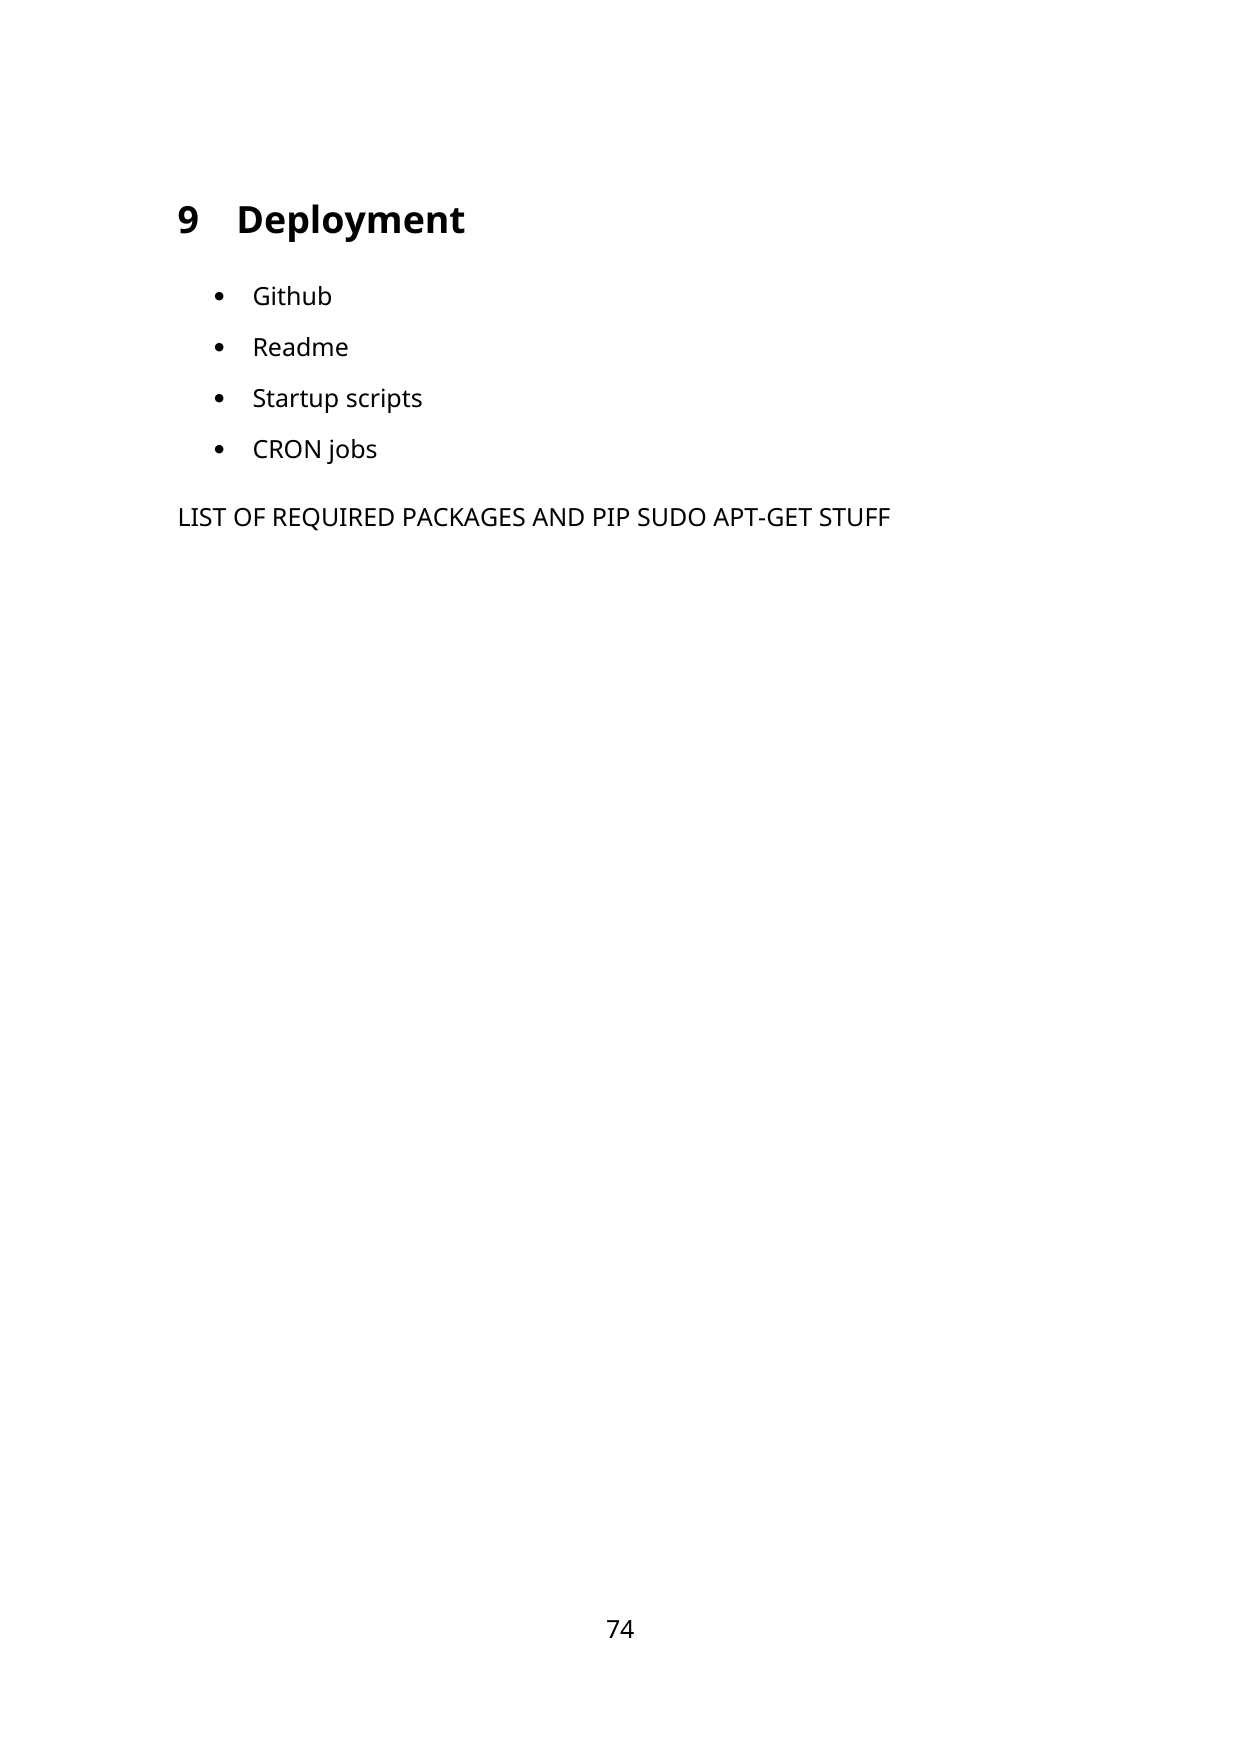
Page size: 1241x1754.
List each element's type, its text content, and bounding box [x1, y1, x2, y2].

subtitle Deployment [177, 194, 1063, 245]
list CRON jobs [215, 432, 1063, 466]
list Startup scripts [215, 381, 1063, 415]
text LIST OF REQUIRED PACKAGES AND PIP SUDO APT-GET STUFF [177, 499, 1063, 534]
list Github [215, 279, 1063, 313]
list Readme [215, 330, 1063, 364]
